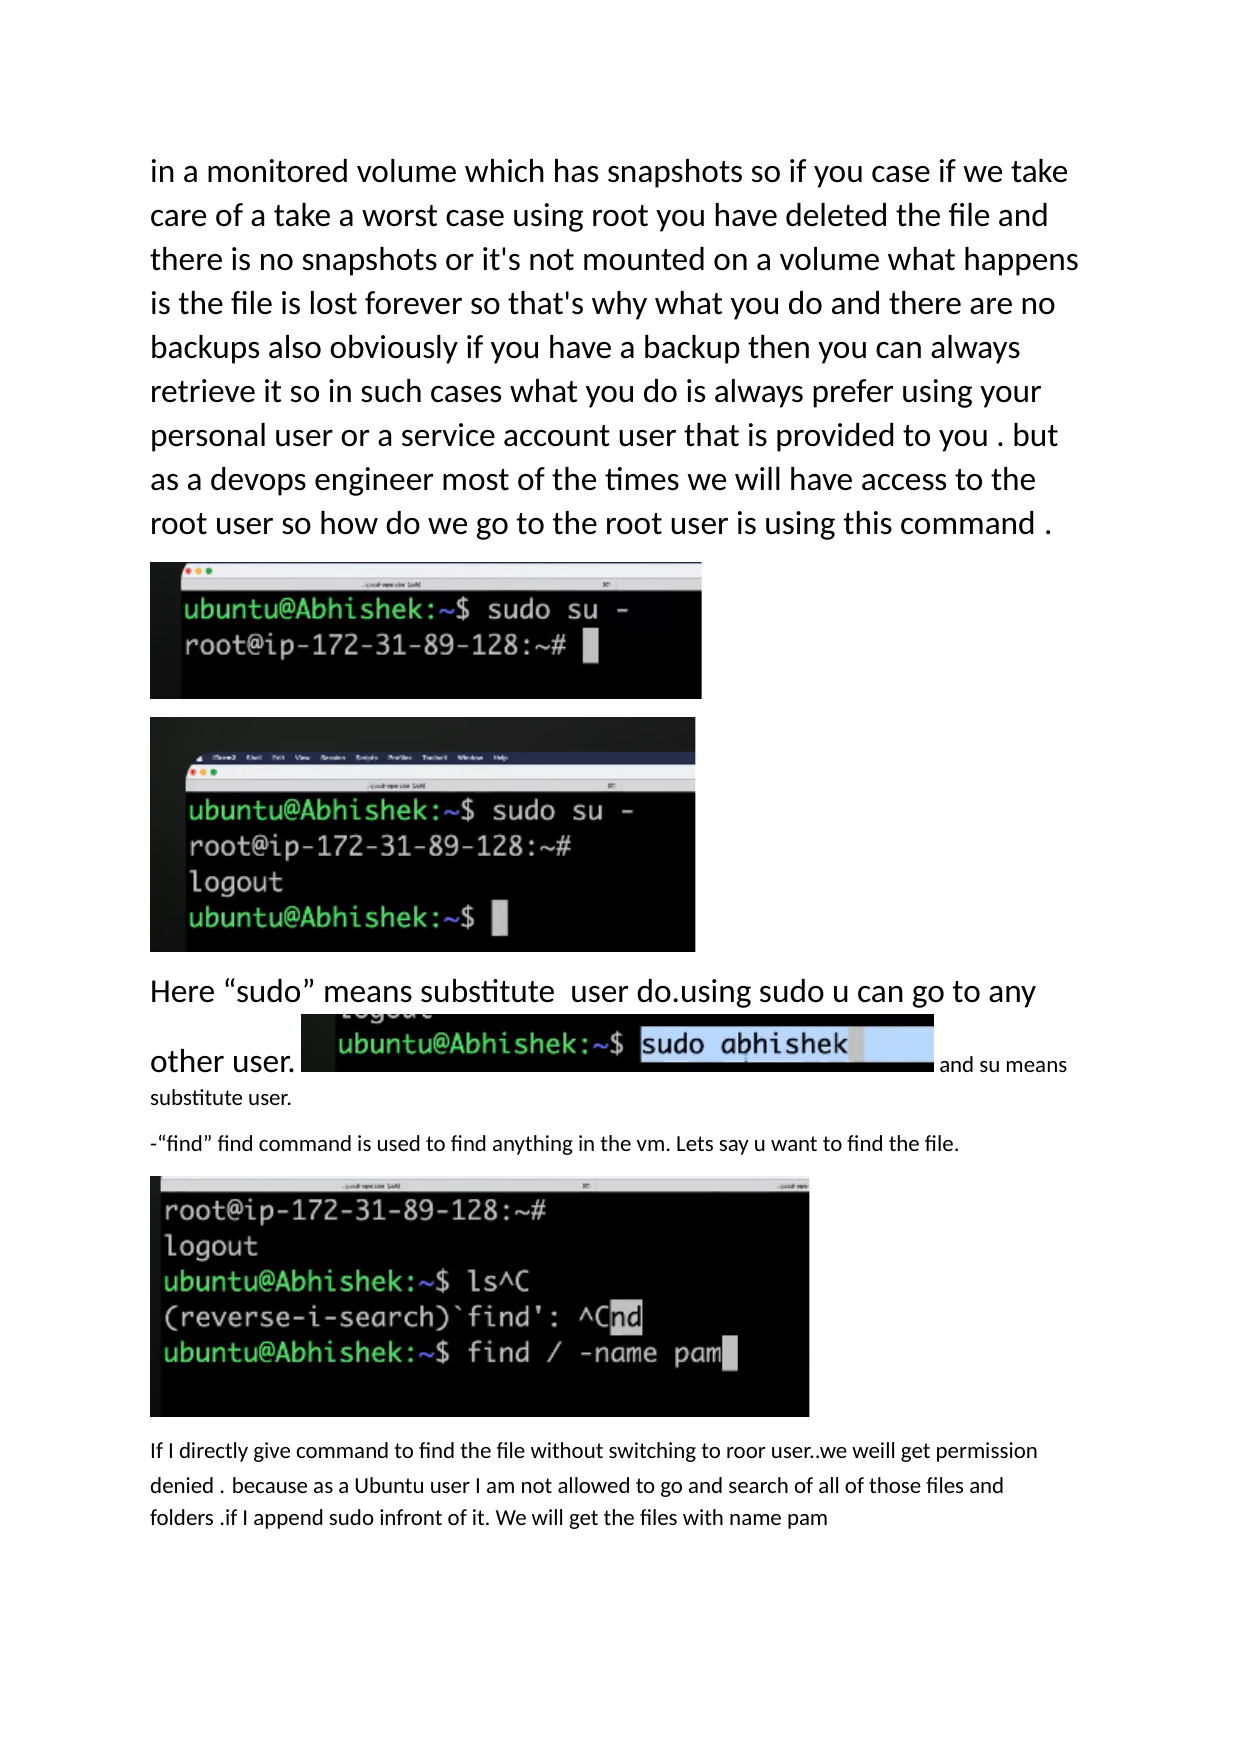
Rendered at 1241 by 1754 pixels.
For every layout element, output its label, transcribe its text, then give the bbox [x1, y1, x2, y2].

text -“find” find command is used to find anything in the vm. Lets say u want to find the file. [150, 1129, 1090, 1157]
picture [301, 1014, 934, 1072]
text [150, 150, 1090, 542]
picture [150, 717, 696, 952]
picture [150, 1176, 810, 1417]
picture [150, 562, 702, 699]
text If I directly give command to find the file without switching to roor user..we weill get permission denied . because as a Ubuntu user I am not allowed to go and search of all of those files and folders .if I append sudo infront of it. We will get the files with name pam [150, 1436, 1090, 1531]
